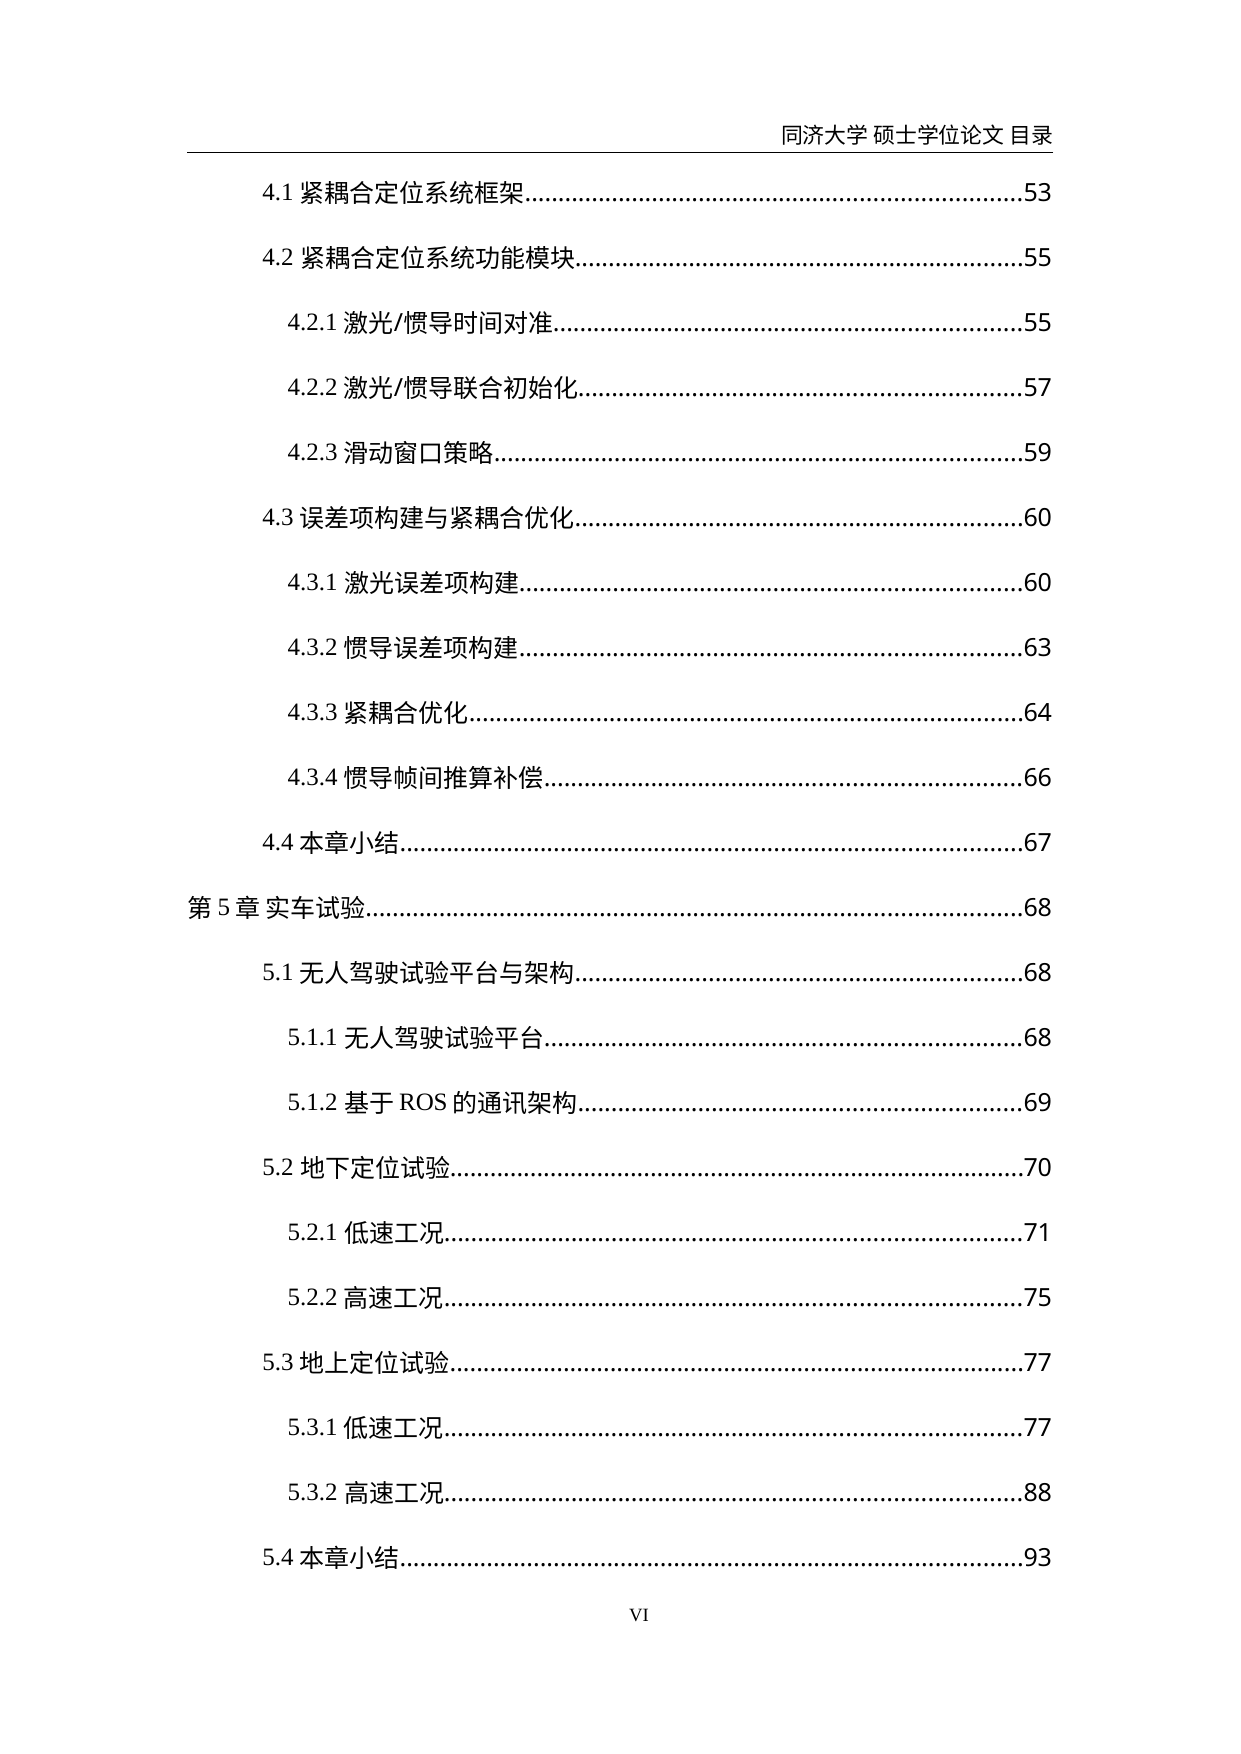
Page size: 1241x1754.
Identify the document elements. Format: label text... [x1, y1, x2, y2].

text 5.2.2 高速工况 75 [237, 1264, 1053, 1329]
text 4.3.3 紧耦合优化 64 [237, 679, 1053, 744]
text 4.2.1 激光/惯导时间对准 55 [237, 289, 1053, 354]
text 4.2.3 滑动窗口策略 59 [237, 419, 1053, 484]
text 5.3 地上定位试验 77 [212, 1329, 1053, 1394]
text 5.2.1 低速工况 71 [237, 1199, 1053, 1264]
text 4.3.4 惯导帧间推算补偿 66 [237, 744, 1053, 809]
text 5.4 本章小结 93 [212, 1524, 1053, 1589]
text 4.2 紧耦合定位系统功能模块 55 [212, 224, 1053, 289]
text 4.3.2 惯导误差项构建 63 [237, 614, 1053, 679]
text 5.3.2 高速工况 88 [237, 1459, 1053, 1524]
text 5.1 无人驾驶试验平台与架构 68 [212, 939, 1053, 1004]
text 5.1.2 基于ROS的通讯架构 69 [237, 1069, 1053, 1134]
text 5.1.1 无人驾驶试验平台 68 [237, 1004, 1053, 1069]
text 4.2.2 激光/惯导联合初始化 57 [237, 354, 1053, 419]
text 4.3 误差项构建与紧耦合优化 60 [212, 484, 1053, 549]
text 4.4 本章小结 67 [212, 809, 1053, 874]
text 4.3.1 激光误差项构建 60 [237, 549, 1053, 614]
text 4.1 紧耦合定位系统框架 53 [212, 159, 1053, 224]
text 第5章 实车试验 68 [187, 874, 1053, 939]
text 5.3.1 低速工况 77 [237, 1394, 1053, 1459]
text 5.2 地下定位试验 70 [212, 1134, 1053, 1199]
